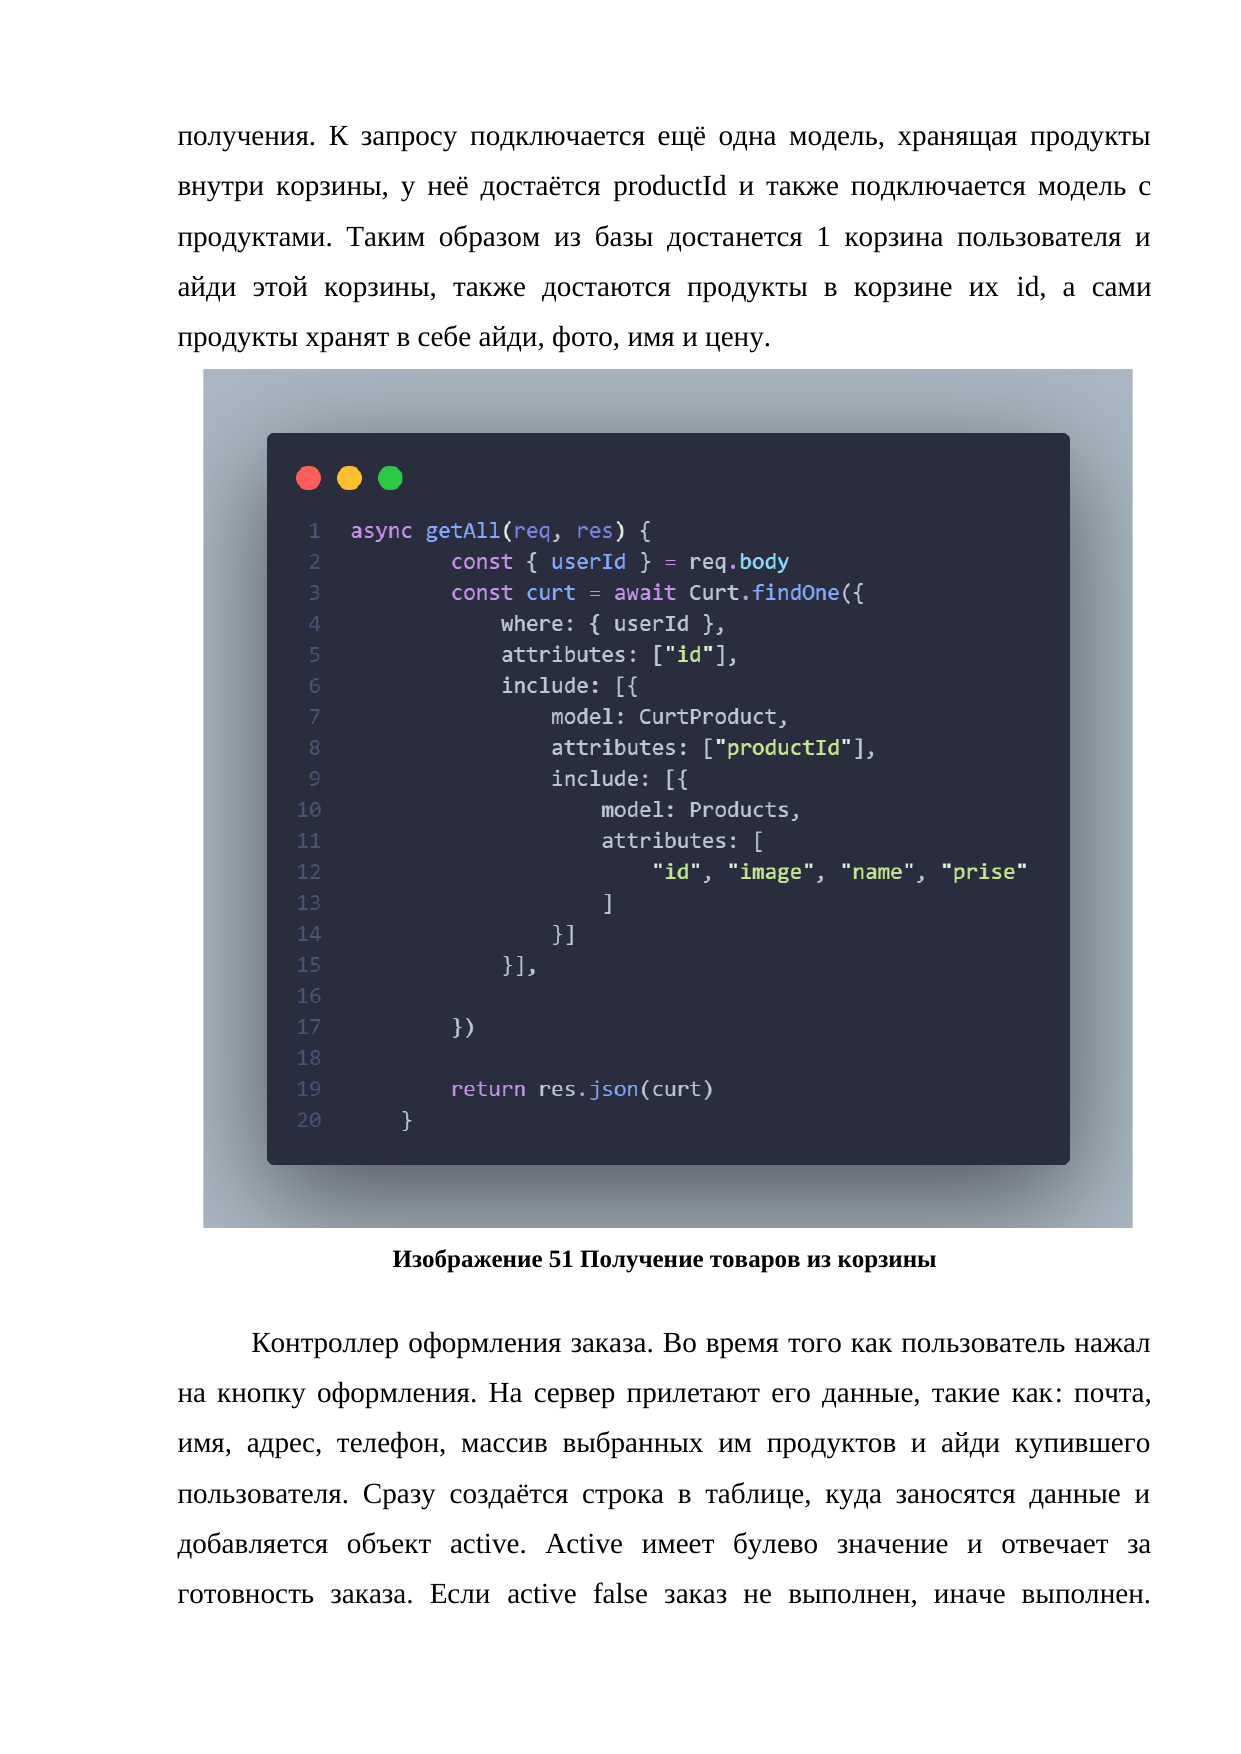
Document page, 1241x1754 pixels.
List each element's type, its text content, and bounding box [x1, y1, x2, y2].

text Изображение 51 Получение товаров из корзины [177, 1244, 1152, 1273]
picture [203, 369, 1133, 1228]
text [177, 118, 1152, 353]
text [177, 1325, 1152, 1610]
